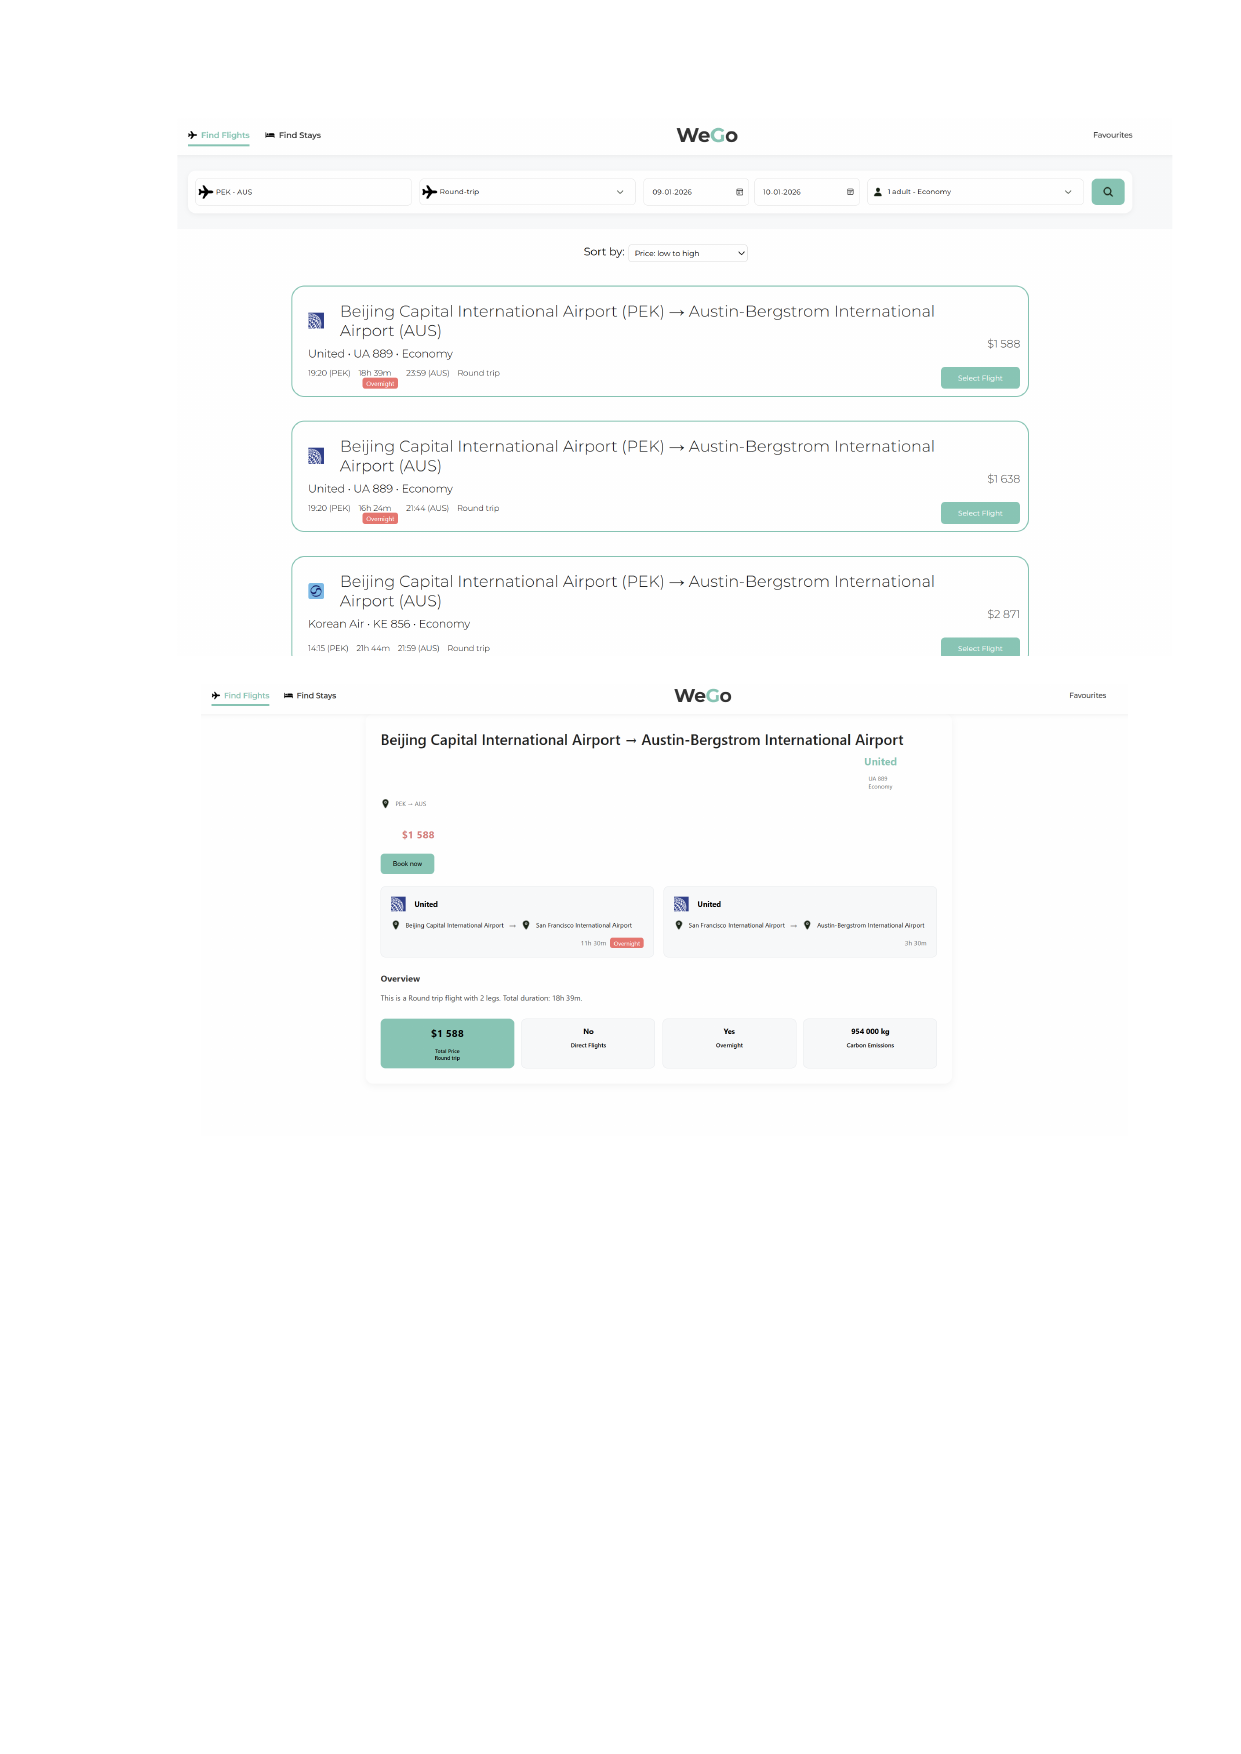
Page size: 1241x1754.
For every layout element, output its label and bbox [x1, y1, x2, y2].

picture [177, 118, 1173, 656]
picture [201, 684, 1128, 1136]
